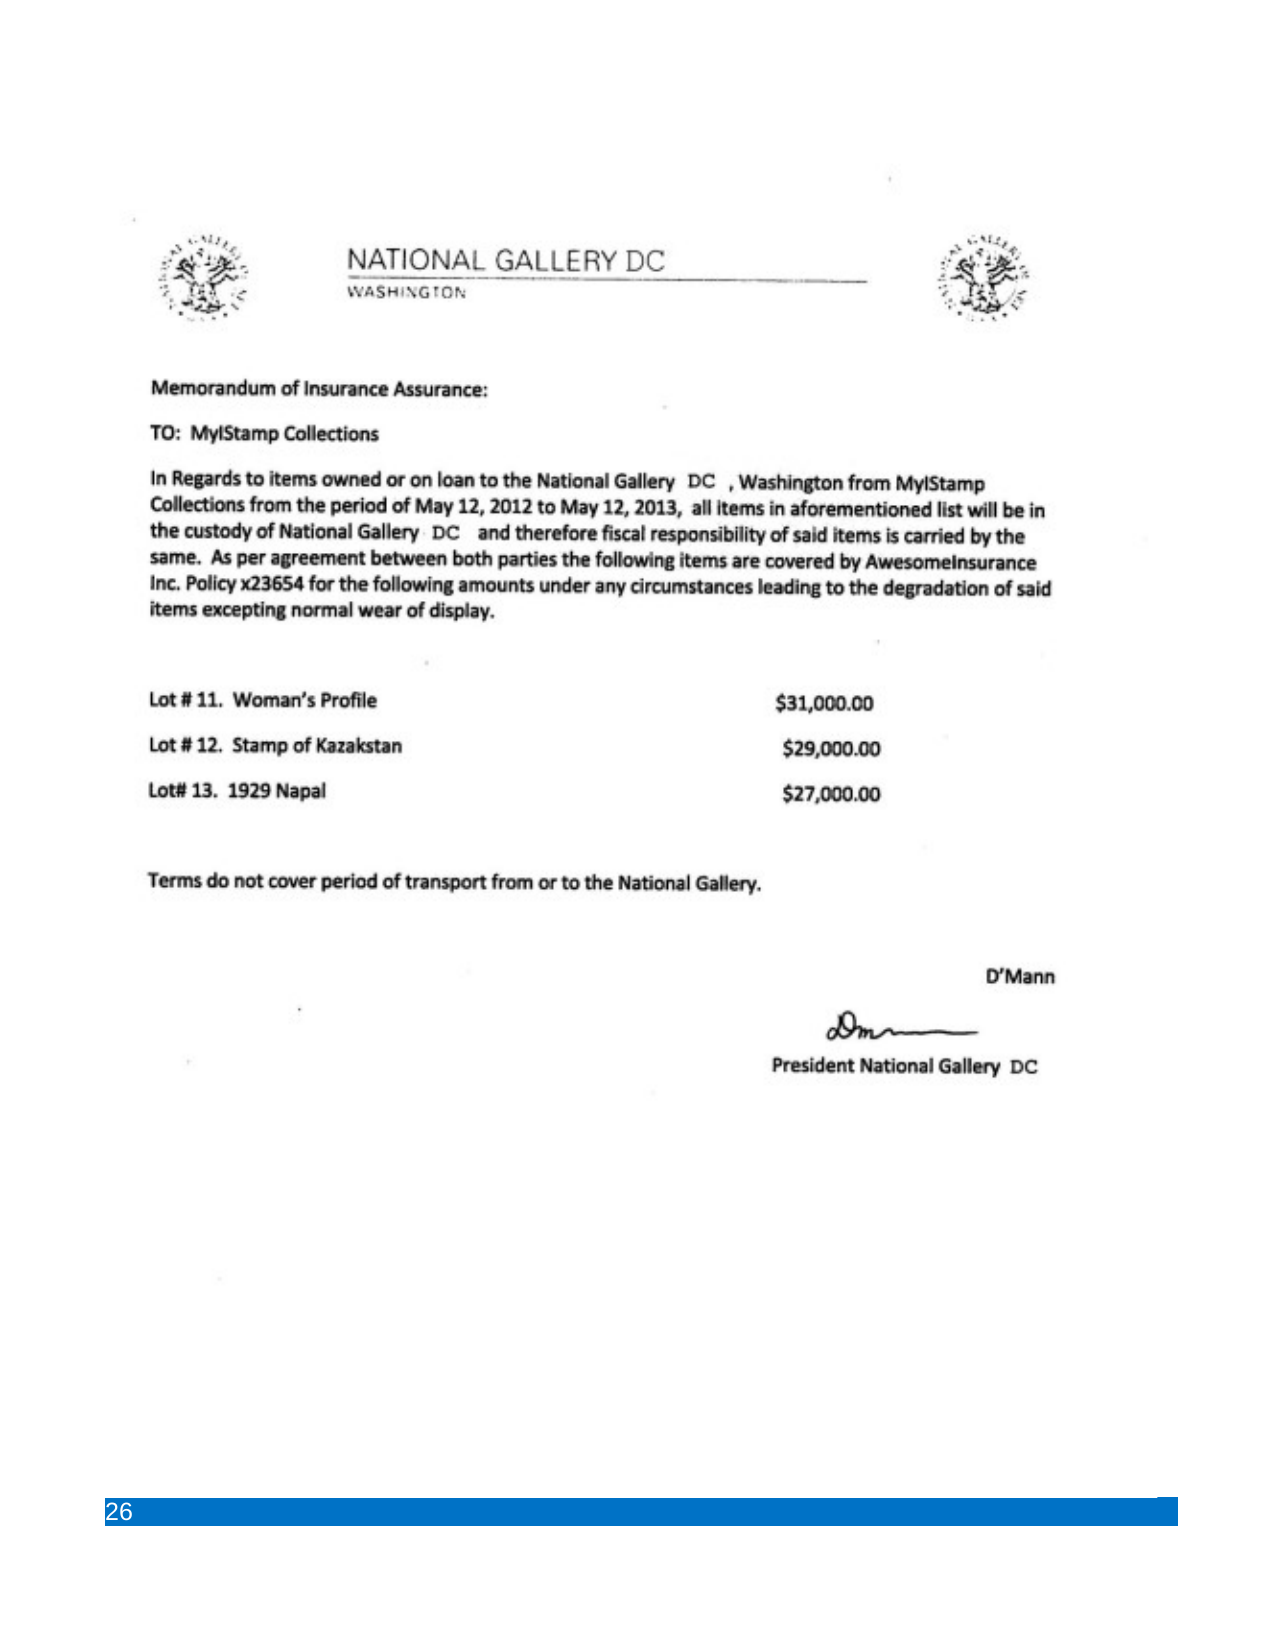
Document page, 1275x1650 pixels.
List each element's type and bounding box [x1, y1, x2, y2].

picture [105, 150, 1158, 1498]
